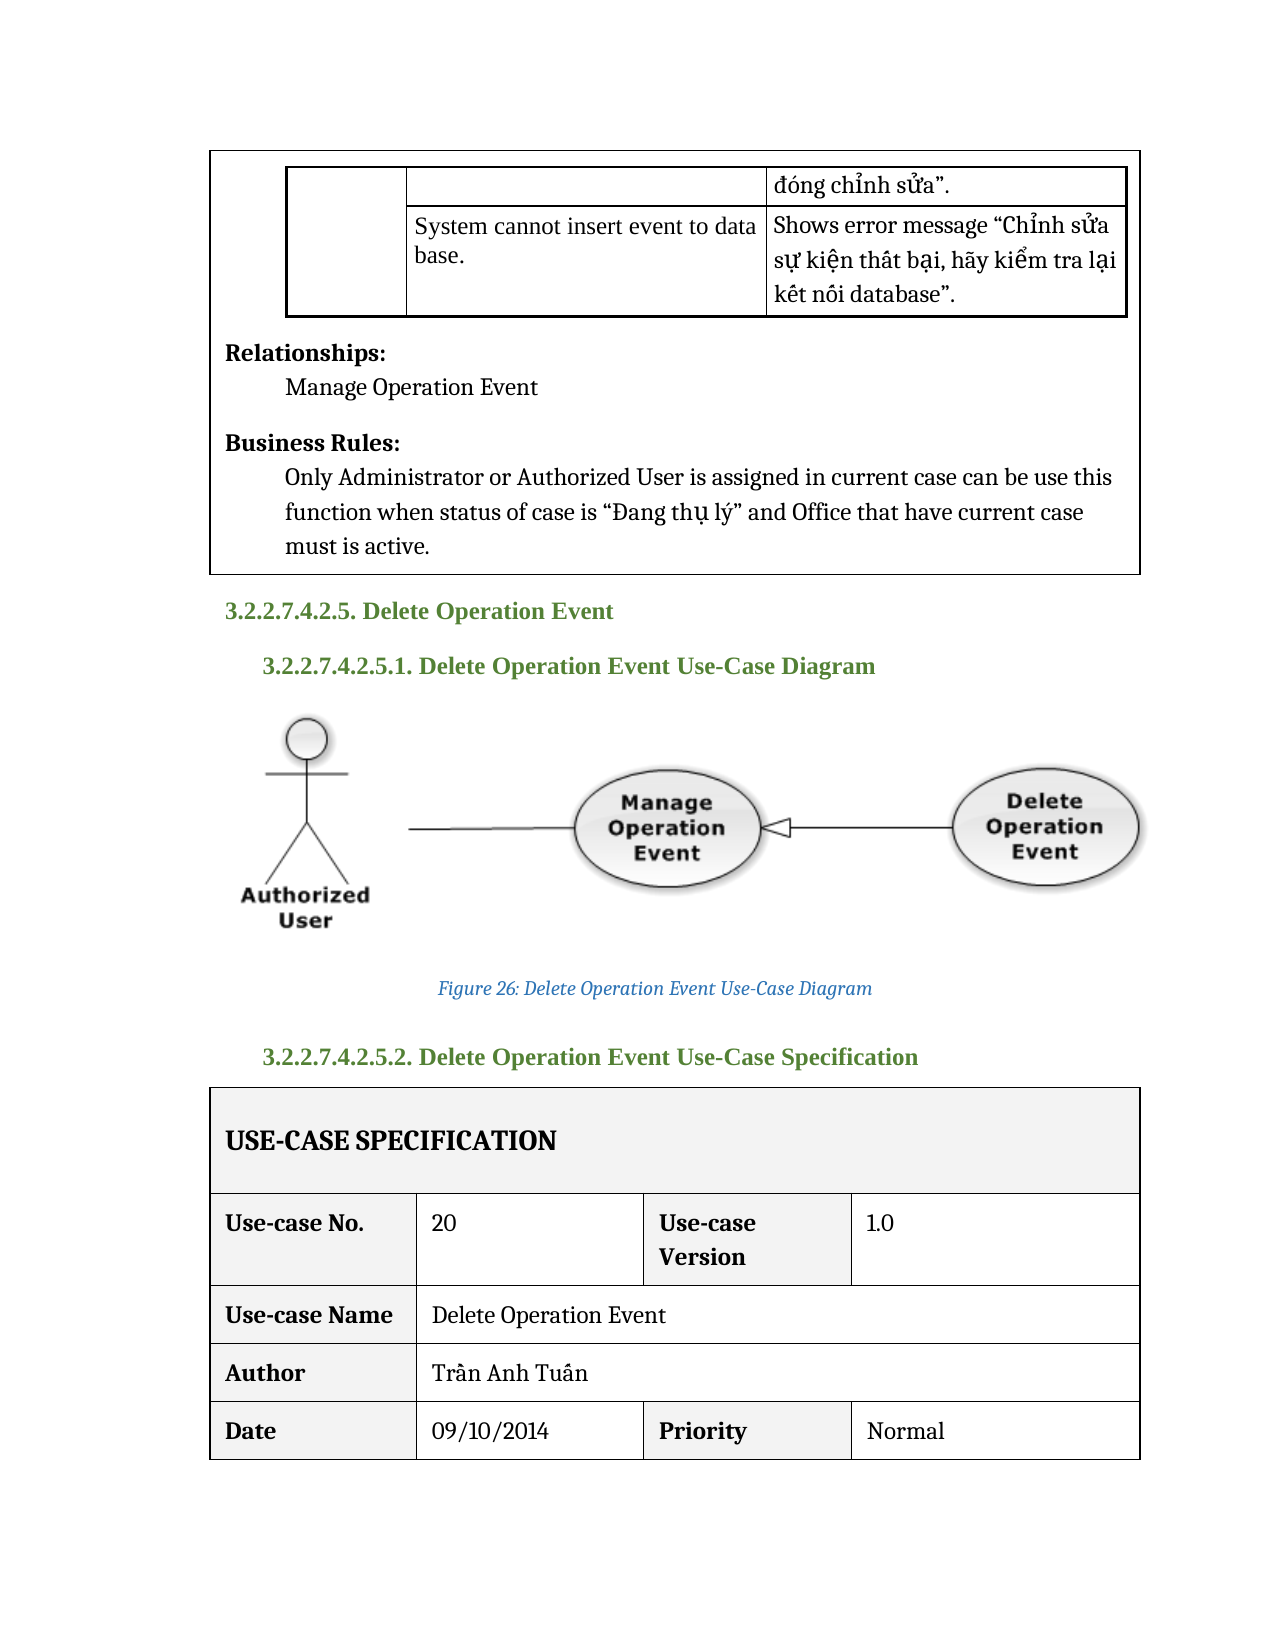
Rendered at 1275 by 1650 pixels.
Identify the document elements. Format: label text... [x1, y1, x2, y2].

table_cell Author [211, 1344, 416, 1401]
picture [187, 696, 1163, 961]
table_cell 09/10/2014 [417, 1402, 643, 1459]
table_cell Delete Operation Event [417, 1286, 1139, 1343]
subtitle Delete Operation Event Use-Case Diagram [262, 651, 1125, 680]
subtitle Delete Operation Event Use-Case Specification [262, 1042, 1125, 1071]
table_cell UC0020 [417, 1194, 643, 1285]
table_cell Trần Anh Tuấn [417, 1344, 1139, 1401]
table_cell 1.0 [852, 1194, 1139, 1285]
table_cell Use-case Version [644, 1194, 851, 1285]
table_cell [211, 151, 1139, 574]
subtitle Delete Operation Event [225, 596, 1125, 624]
table_cell Normal [852, 1402, 1139, 1459]
table_cell Use-case No. [211, 1194, 416, 1285]
table_cell Use-case Name [211, 1286, 416, 1343]
table_cell Date [211, 1402, 416, 1459]
table_cell Priority [644, 1402, 851, 1459]
table_header USE-CASE SPECIFICATION [211, 1088, 1139, 1193]
